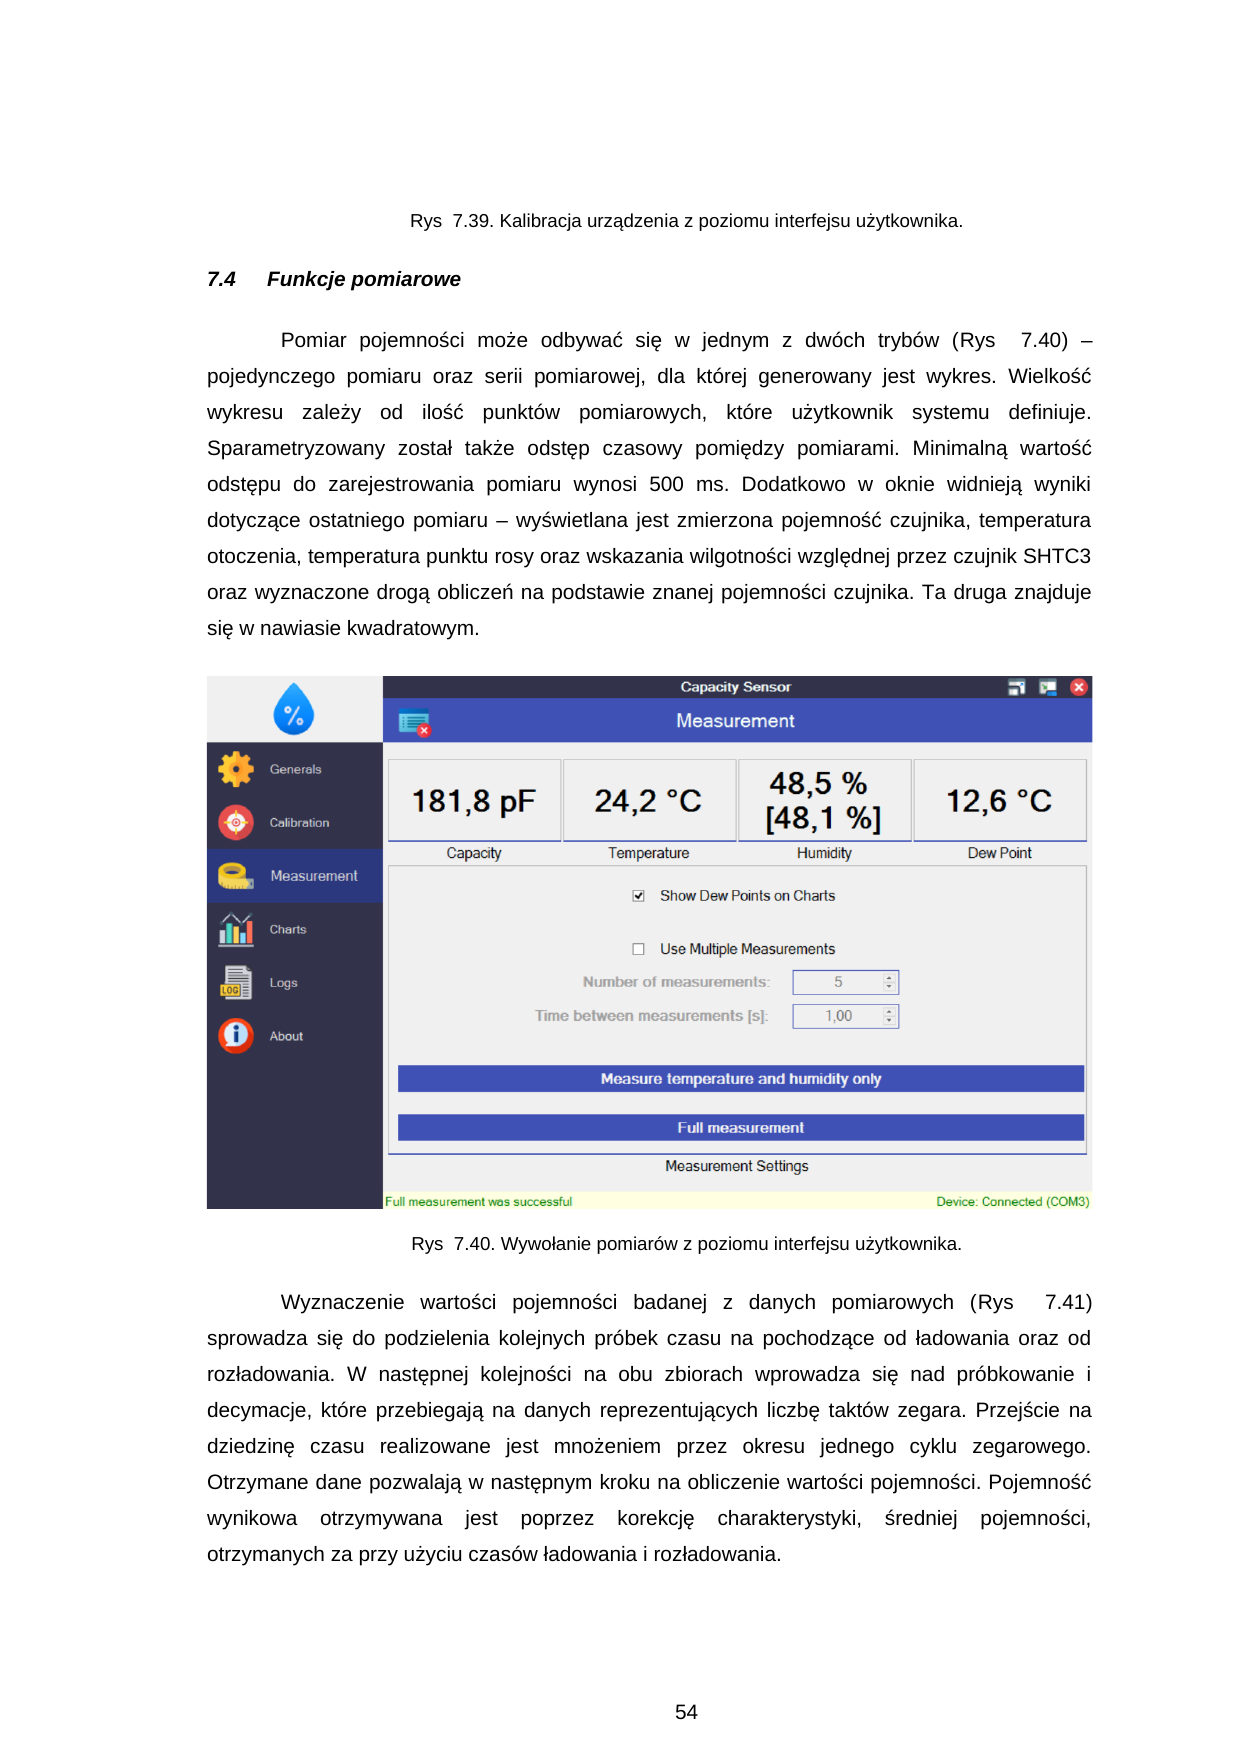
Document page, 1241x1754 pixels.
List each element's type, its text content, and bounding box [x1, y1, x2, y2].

picture [206, 676, 1093, 1209]
subtitle Funkcje pomiarowe [207, 267, 1092, 291]
